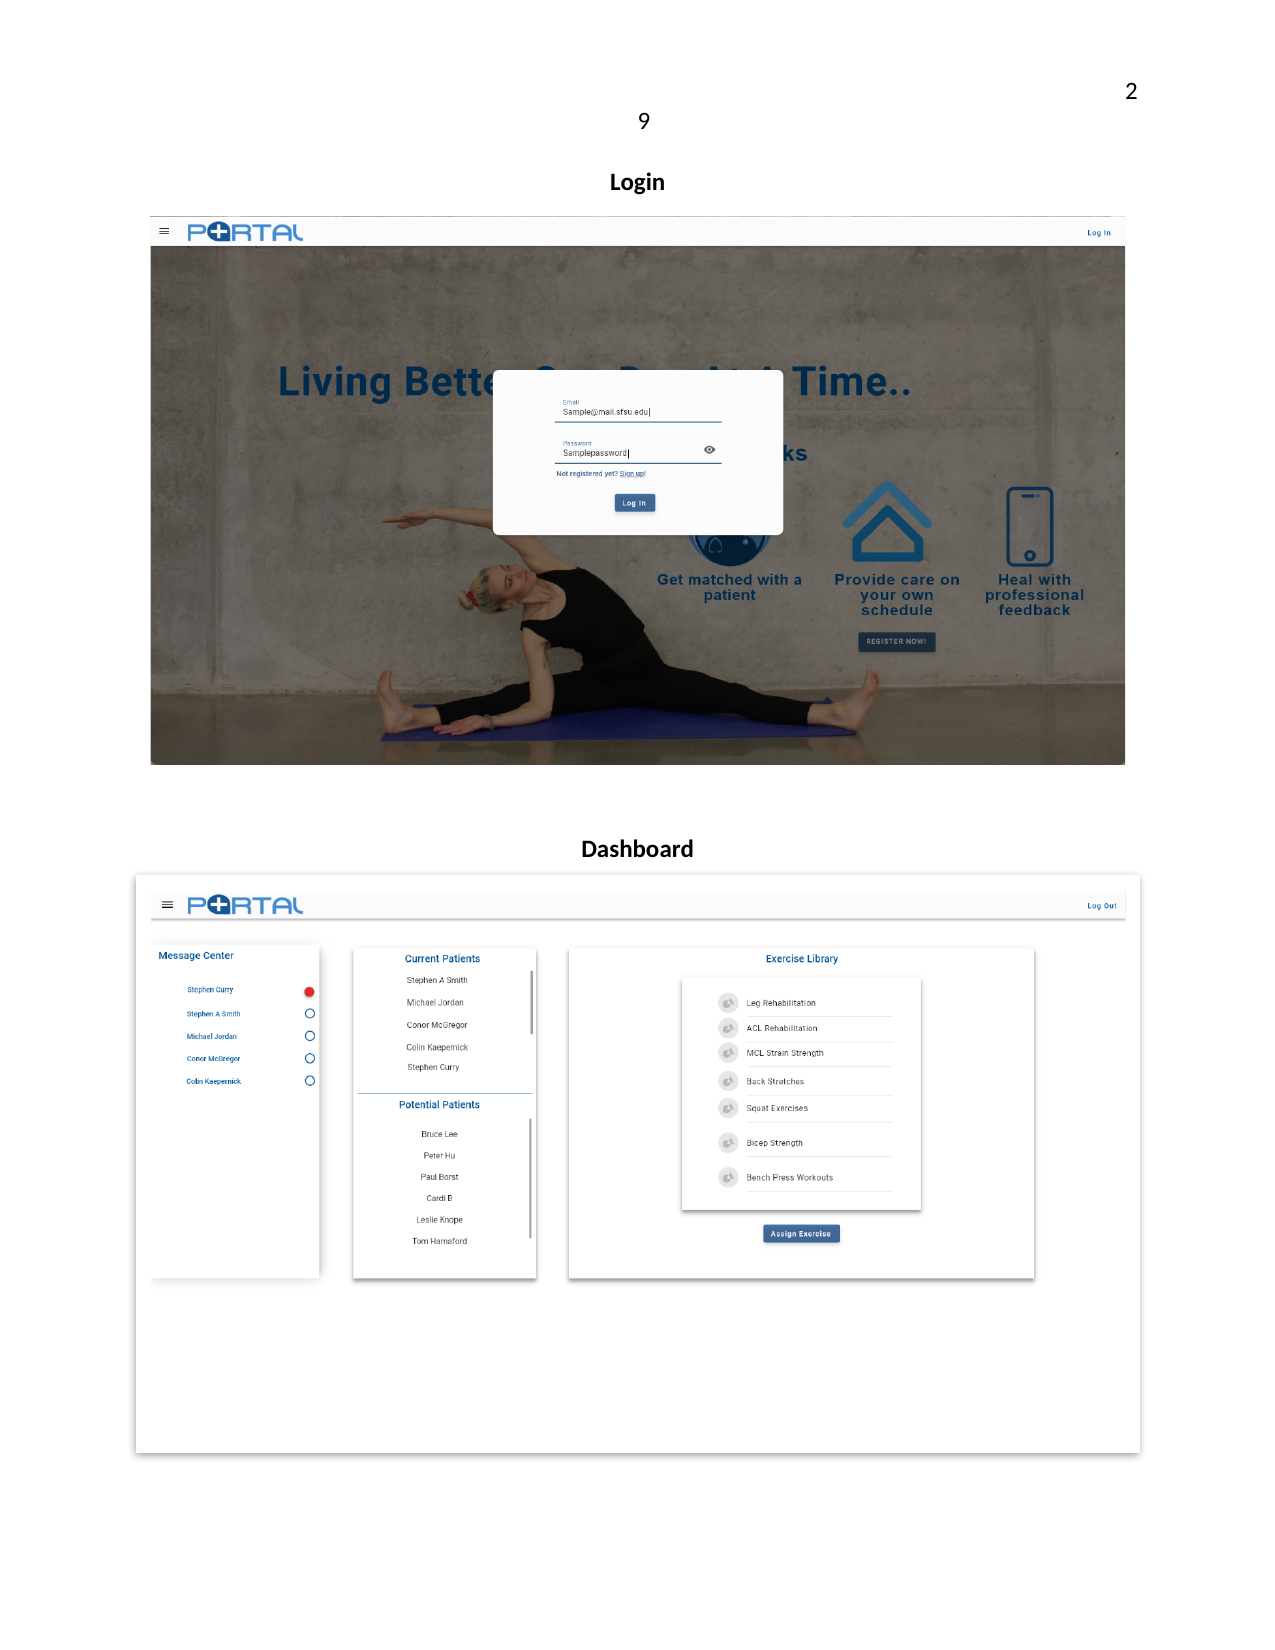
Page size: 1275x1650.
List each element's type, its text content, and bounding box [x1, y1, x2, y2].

picture [151, 890, 1126, 1439]
text Login [150, 167, 1125, 197]
picture [150, 216, 1125, 765]
text Dashboard [150, 833, 1125, 864]
